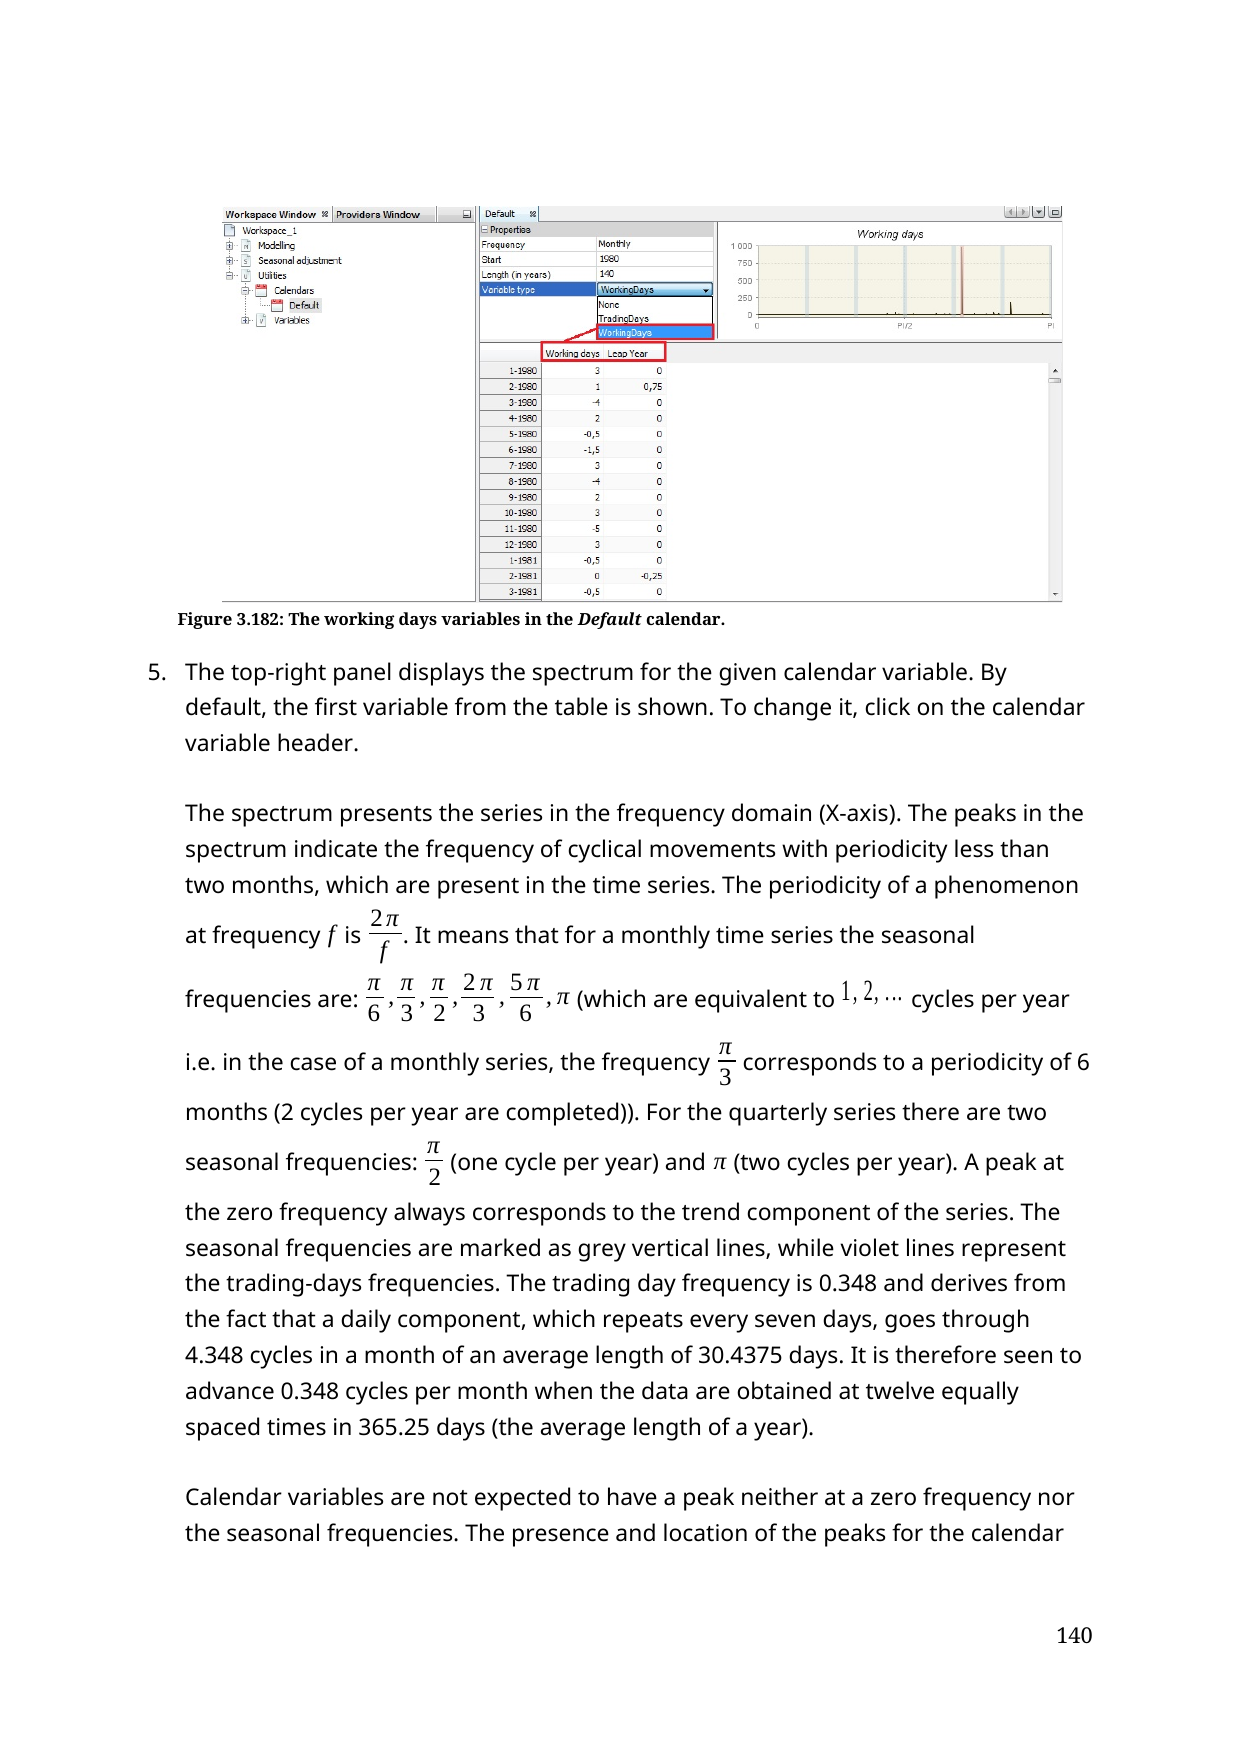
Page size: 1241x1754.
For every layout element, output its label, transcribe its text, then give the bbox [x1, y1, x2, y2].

list The spectrum presents the series in the frequency domain (X-axis). The peaks in the spectrum indicate the frequency of cyclical movements with periodicity less than two months, which are present in the time series. The periodicity of a phenomenon at frequency is . It means that for a monthly time series the seasonal frequencies are: (which are equivalent to cycles per year i.e. in the case of a monthly series, the frequency corresponds to a periodicity of 6 months (2 cycles per year are completed)). For the quarterly series there are two seasonal frequencies: (one cycle per year) and (two cycles per year). A peak at the zero frequency always corresponds to the trend component of the series. The seasonal frequencies are marked as grey vertical lines, while violet lines represent the trading-days frequencies. The trading day frequency is 0.348 and derives from the fact that a daily component, which repeats every seven days, goes through 4.348 cycles in a month of an average length of 30.4375 days. It is therefore seen to advance 0.348 cycles per month when the data are obtained at twelve equally spaced times in 365.25 days (the average length of a year). [185, 797, 1092, 1442]
picture [222, 206, 1063, 603]
list The top-right panel displays the spectrum for the given calendar variable. By default, the first variable from the table is shown. To change it, click on the calendar variable header. [147, 655, 1092, 758]
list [185, 1481, 1092, 1548]
